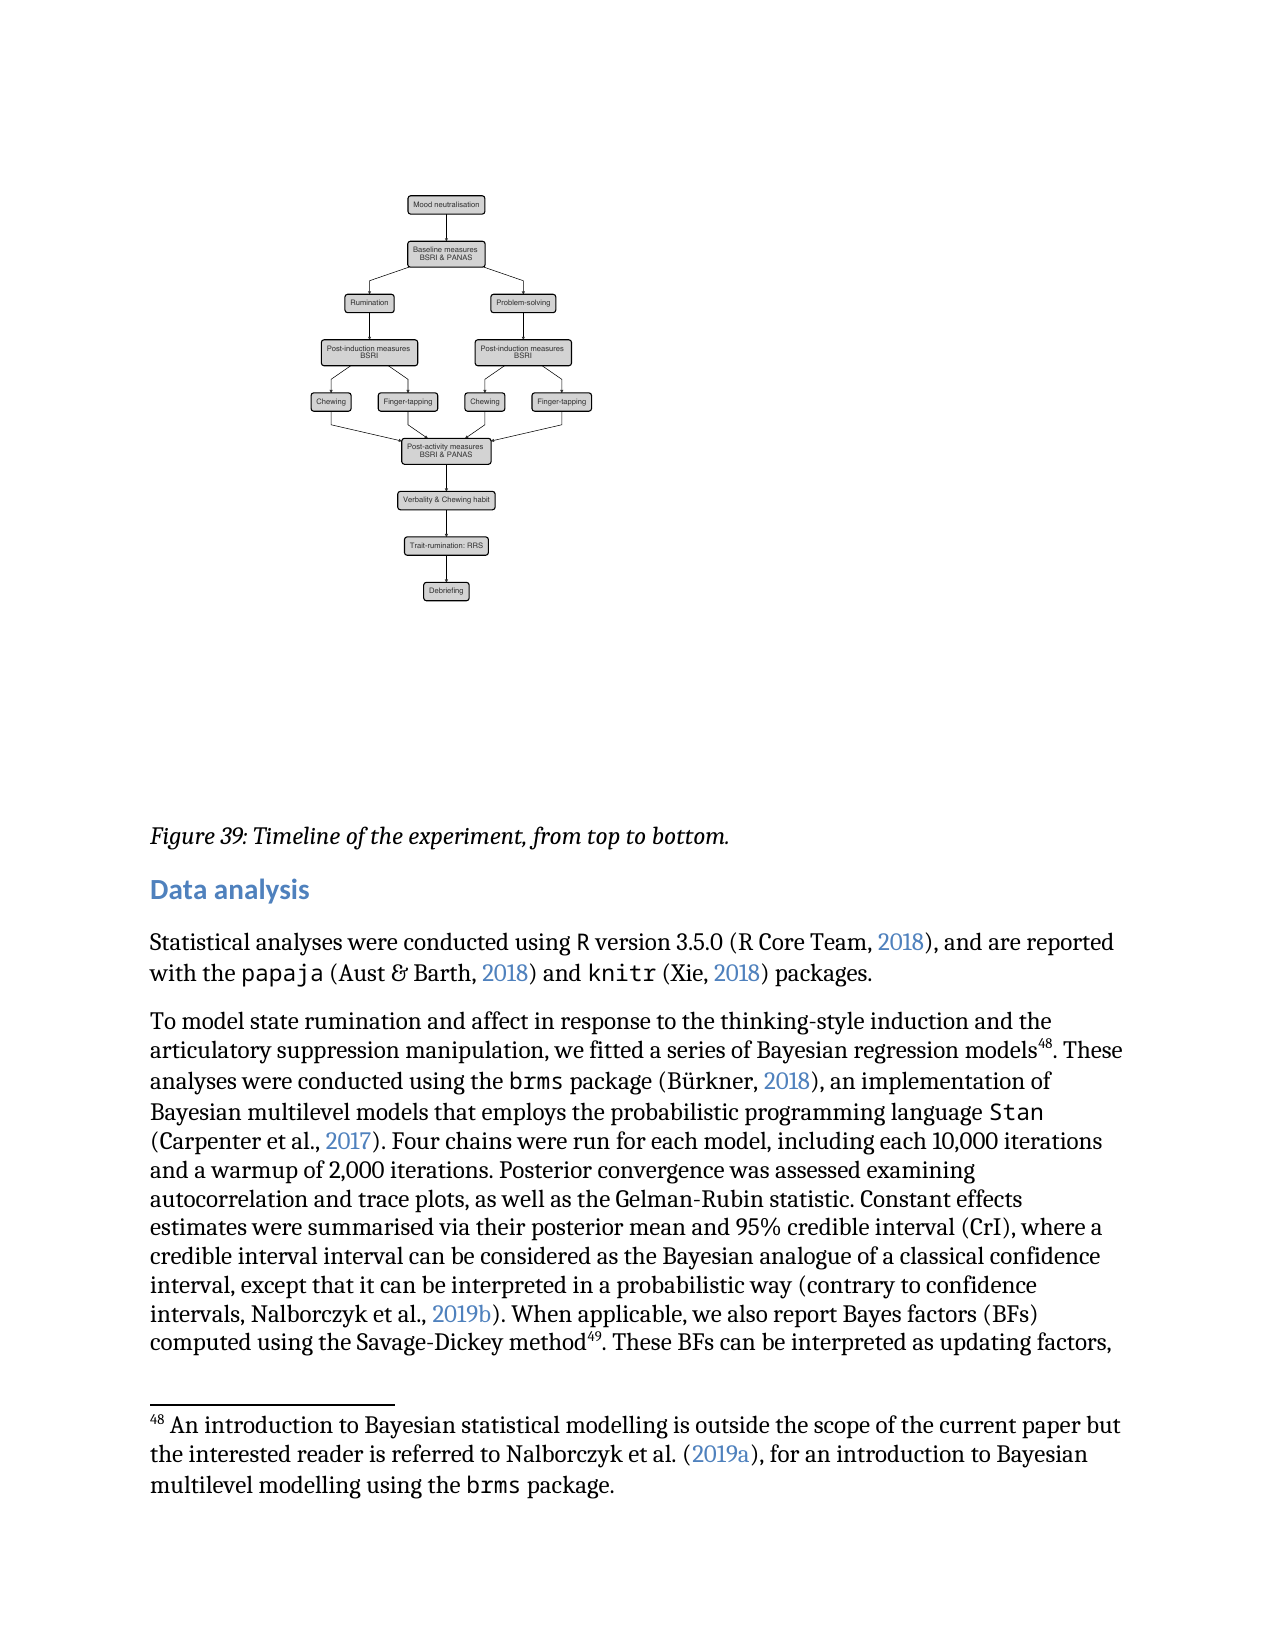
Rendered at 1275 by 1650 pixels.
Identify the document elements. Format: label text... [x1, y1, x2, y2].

subtitle Data analysis [150, 871, 1125, 907]
text Figure 39: Timeline of the experiment, from top to bottom. [150, 822, 1125, 851]
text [150, 1007, 1125, 1357]
text Statistical analyses were conducted using R version 3.5.0 (R Core Team, 2018), and are reported with the papaja (Aust & Barth, 2018) and knitr (Xie, 2018) packages. [150, 926, 1125, 988]
